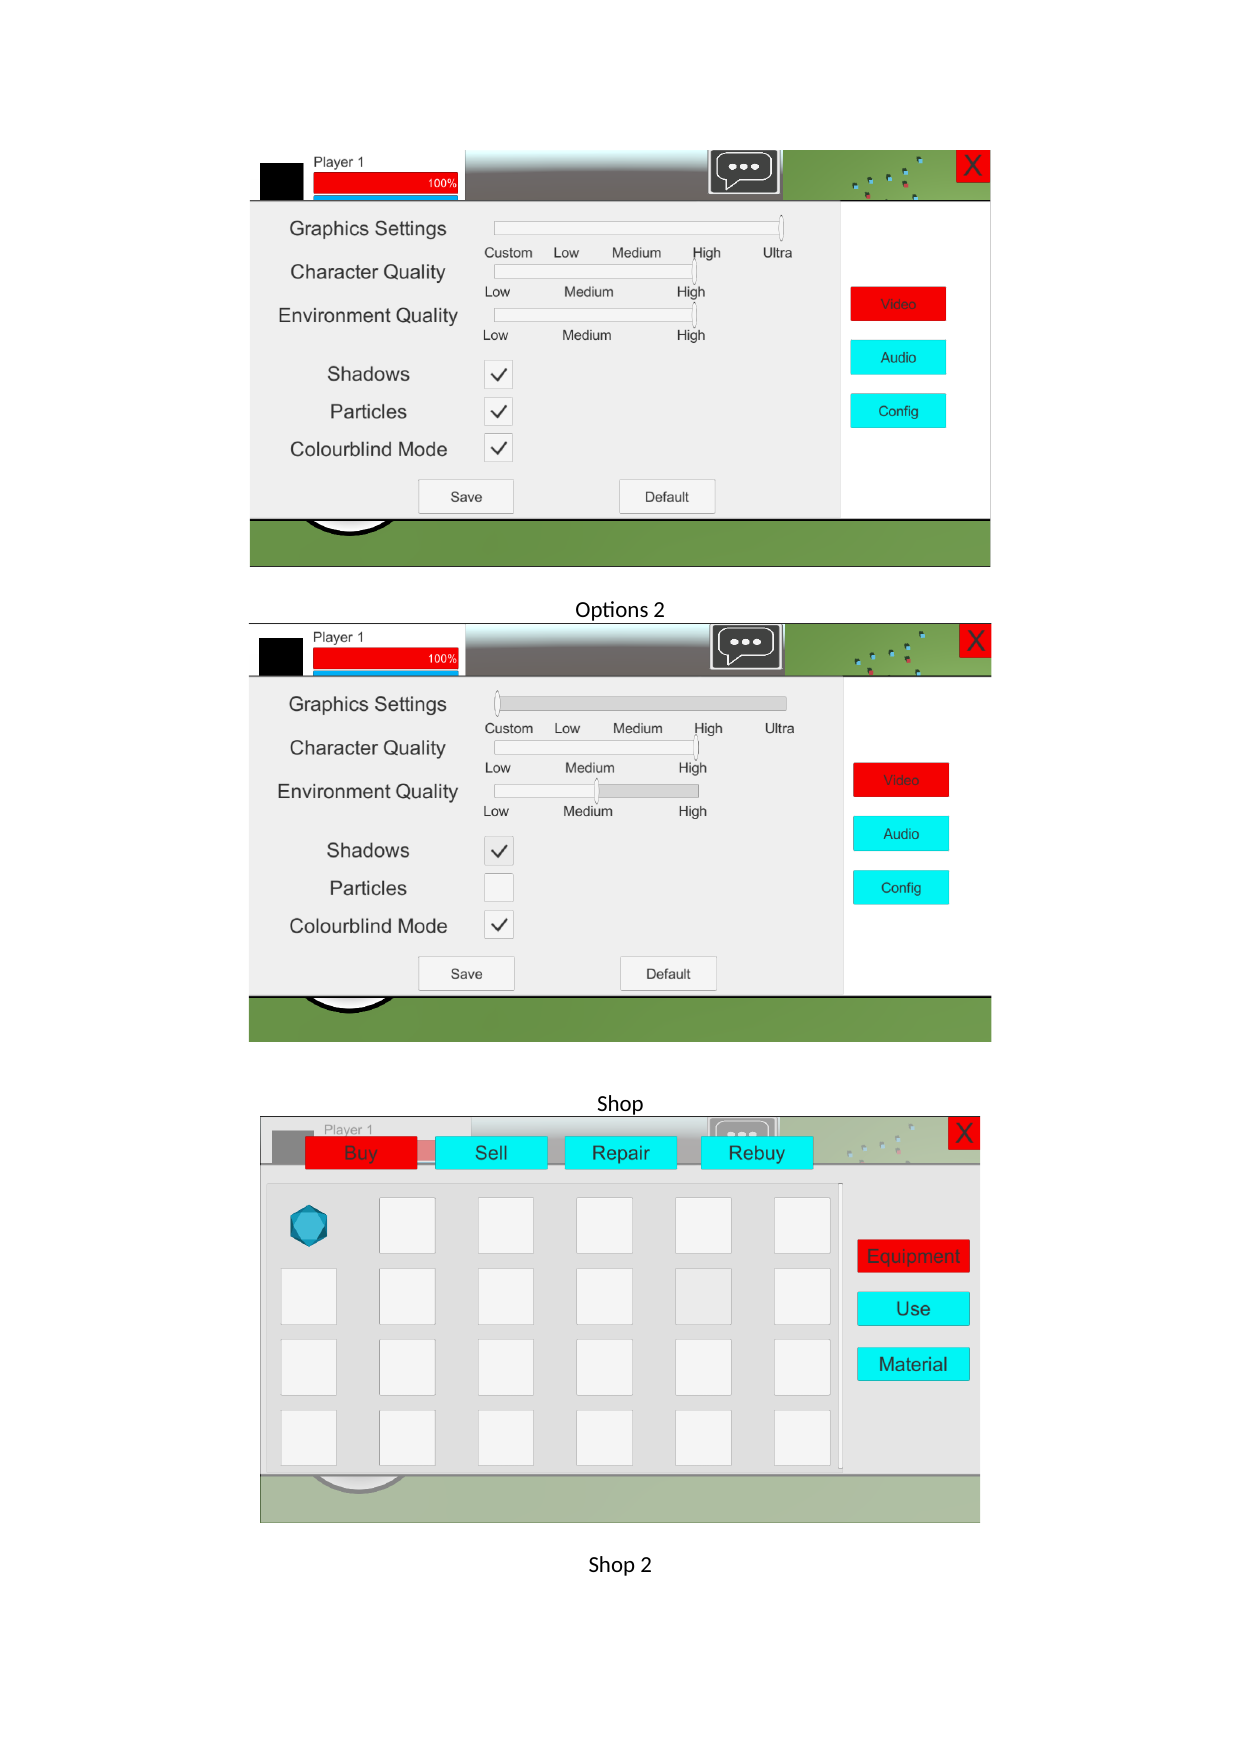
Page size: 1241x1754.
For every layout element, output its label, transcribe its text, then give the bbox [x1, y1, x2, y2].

table_cell Options 2 [109, 595, 1131, 1042]
picture [248, 623, 992, 1042]
table_cell Shop 2 [109, 1550, 1131, 1604]
table_cell Options [109, 150, 1131, 595]
picture [260, 1116, 981, 1523]
table_header Shop [109, 1089, 1131, 1550]
picture [249, 150, 991, 567]
